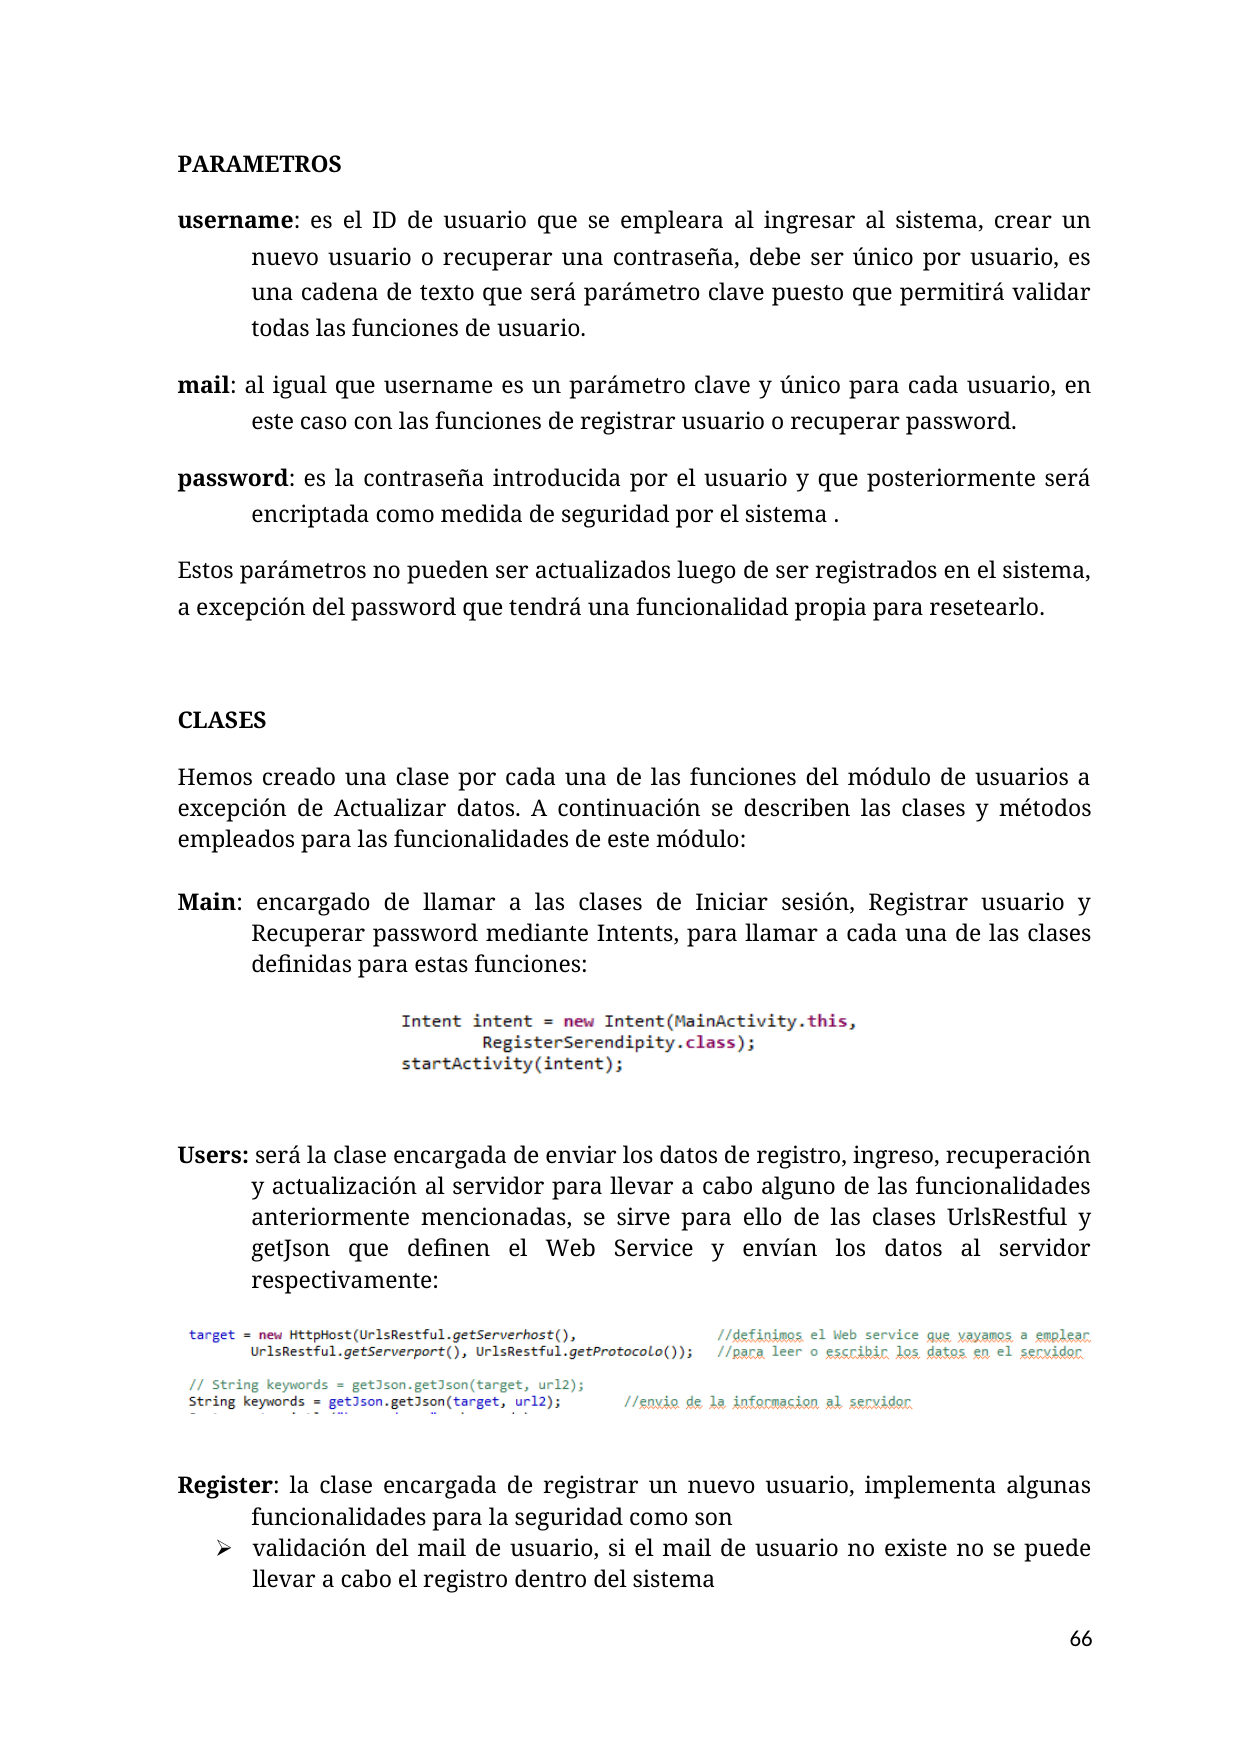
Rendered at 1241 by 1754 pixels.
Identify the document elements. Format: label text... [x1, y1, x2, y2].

text PARAMETROS [177, 148, 1092, 179]
text Estos parámetros no pueden ser actualizados luego de ser registrados en el sistema, a excepción del password que tendrá una funcionalidad propia para resetearlo. [177, 554, 1092, 622]
text Hemos creado una clase por cada una de las funciones del módulo de usuarios a excepción de Actualizar datos. A continuación se describen las clases y métodos empleados para las funcionalidades de este módulo: [177, 761, 1092, 854]
text Users: será la clase encargada de enviar los datos de registro, ingreso, recuperación y actualización al servidor para llevar a cabo alguno de las funcionalidades anteriormente mencionadas, se sirve para ello de las clases UrlsRestful y getJson que definen el Web Service y envían los datos al servidor respectivamente: [177, 1138, 1092, 1295]
list validación del mail de usuario, si el mail de usuario no existe no se puede llevar a cabo el registro dentro del sistema [215, 1532, 1092, 1594]
text Register: la clase encargada de registrar un nuevo usuario, implementa algunas funcionalidades para la seguridad como son [177, 1469, 1092, 1532]
text CLASES [177, 704, 1092, 735]
picture [177, 1319, 1102, 1414]
text mail: al igual que username es un parámetro clave y único para cada usuario, en este caso con las funciones de registrar usuario o recuperar password. [177, 369, 1092, 436]
picture [394, 1004, 876, 1083]
text Main: encargado de llamar a las clases de Iniciar sesión, Registrar usuario y Recuperar password mediante Intents, para llamar a cada una de las clases definidas para estas funciones: [177, 886, 1092, 979]
text username: es el ID de usuario que se empleara al ingresar al sistema, crear un nuevo usuario o recuperar una contraseña, debe ser único por usuario, es una cadena de texto que será parámetro clave puesto que permitirá validar todas las funciones de usuario. [177, 204, 1092, 343]
text password: es la contraseña introducida por el usuario y que posteriormente será encriptada como medida de seguridad por el sistema . [177, 462, 1092, 529]
